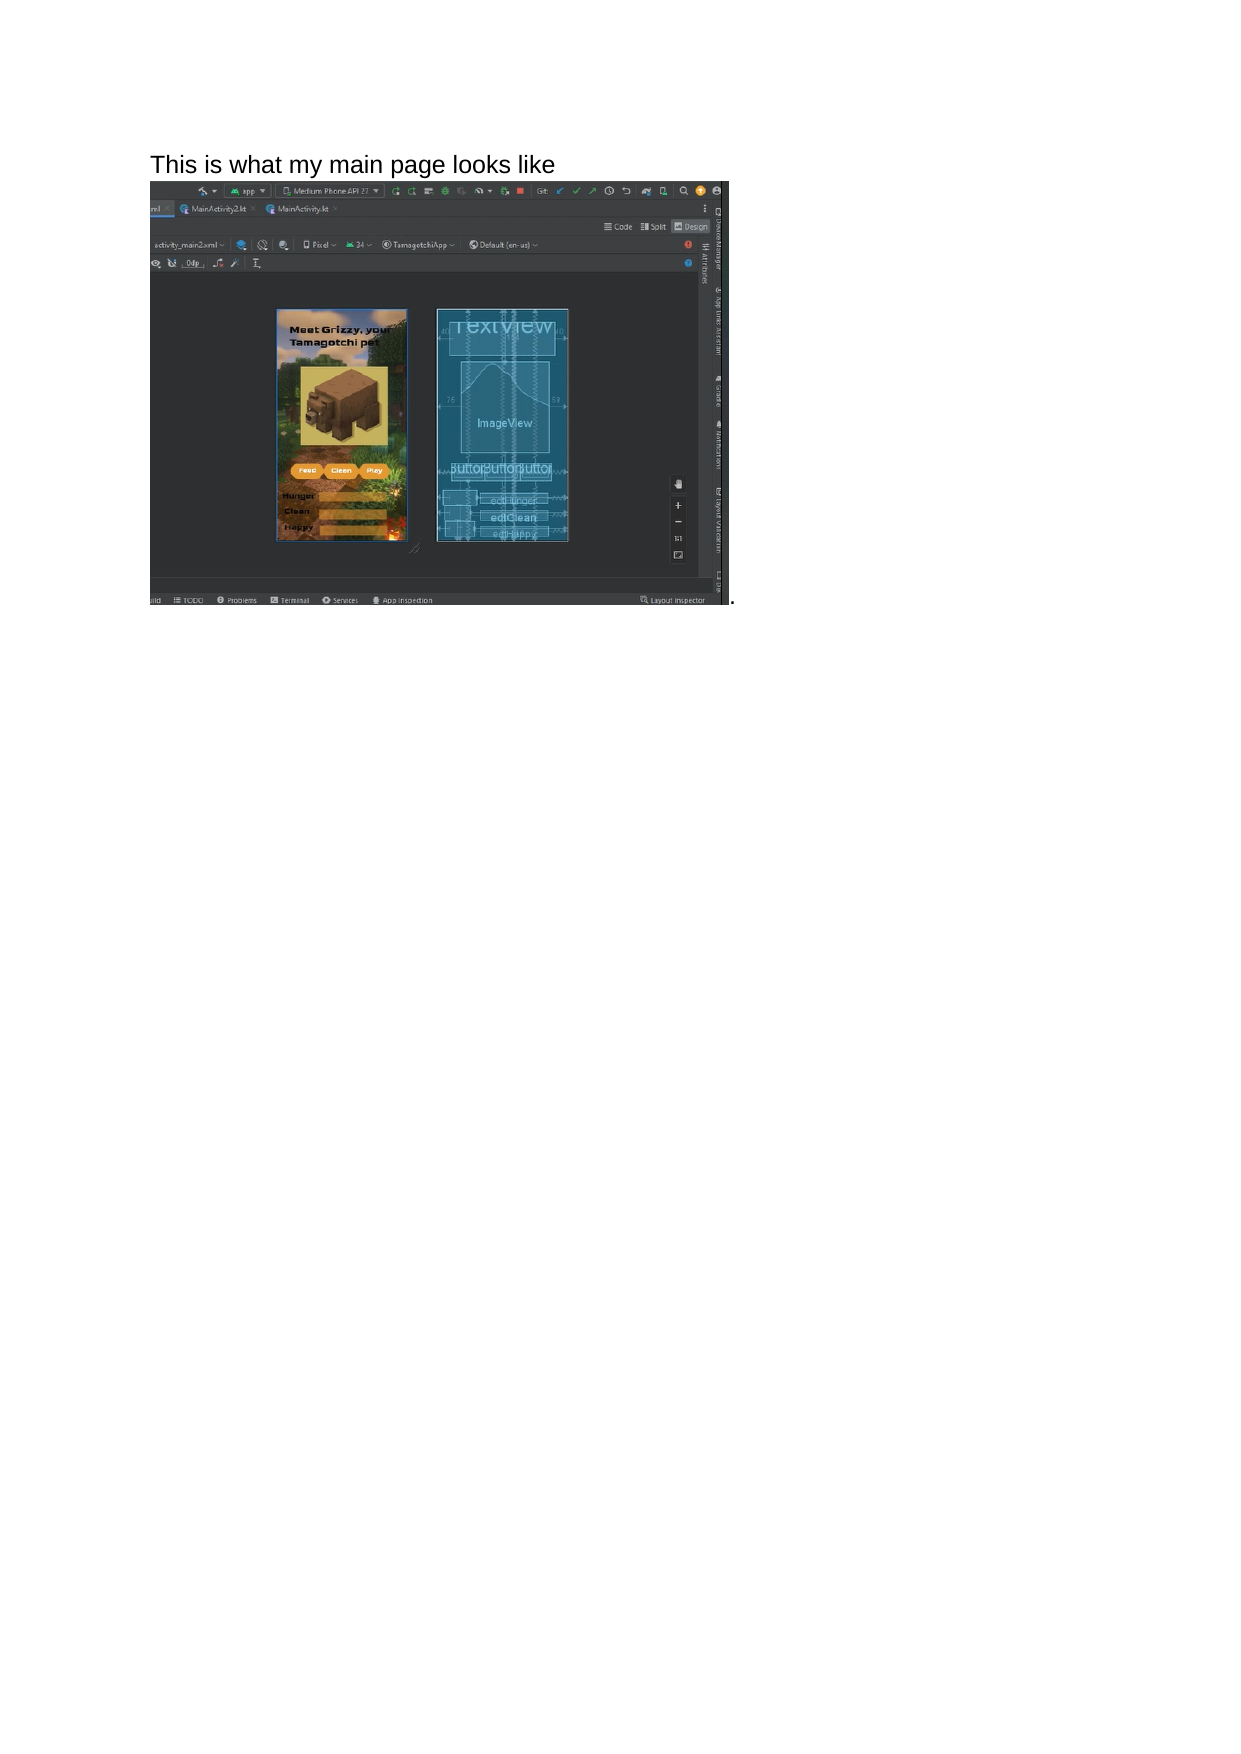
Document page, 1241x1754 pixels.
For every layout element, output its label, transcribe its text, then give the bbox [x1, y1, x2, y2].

picture [150, 181, 729, 605]
